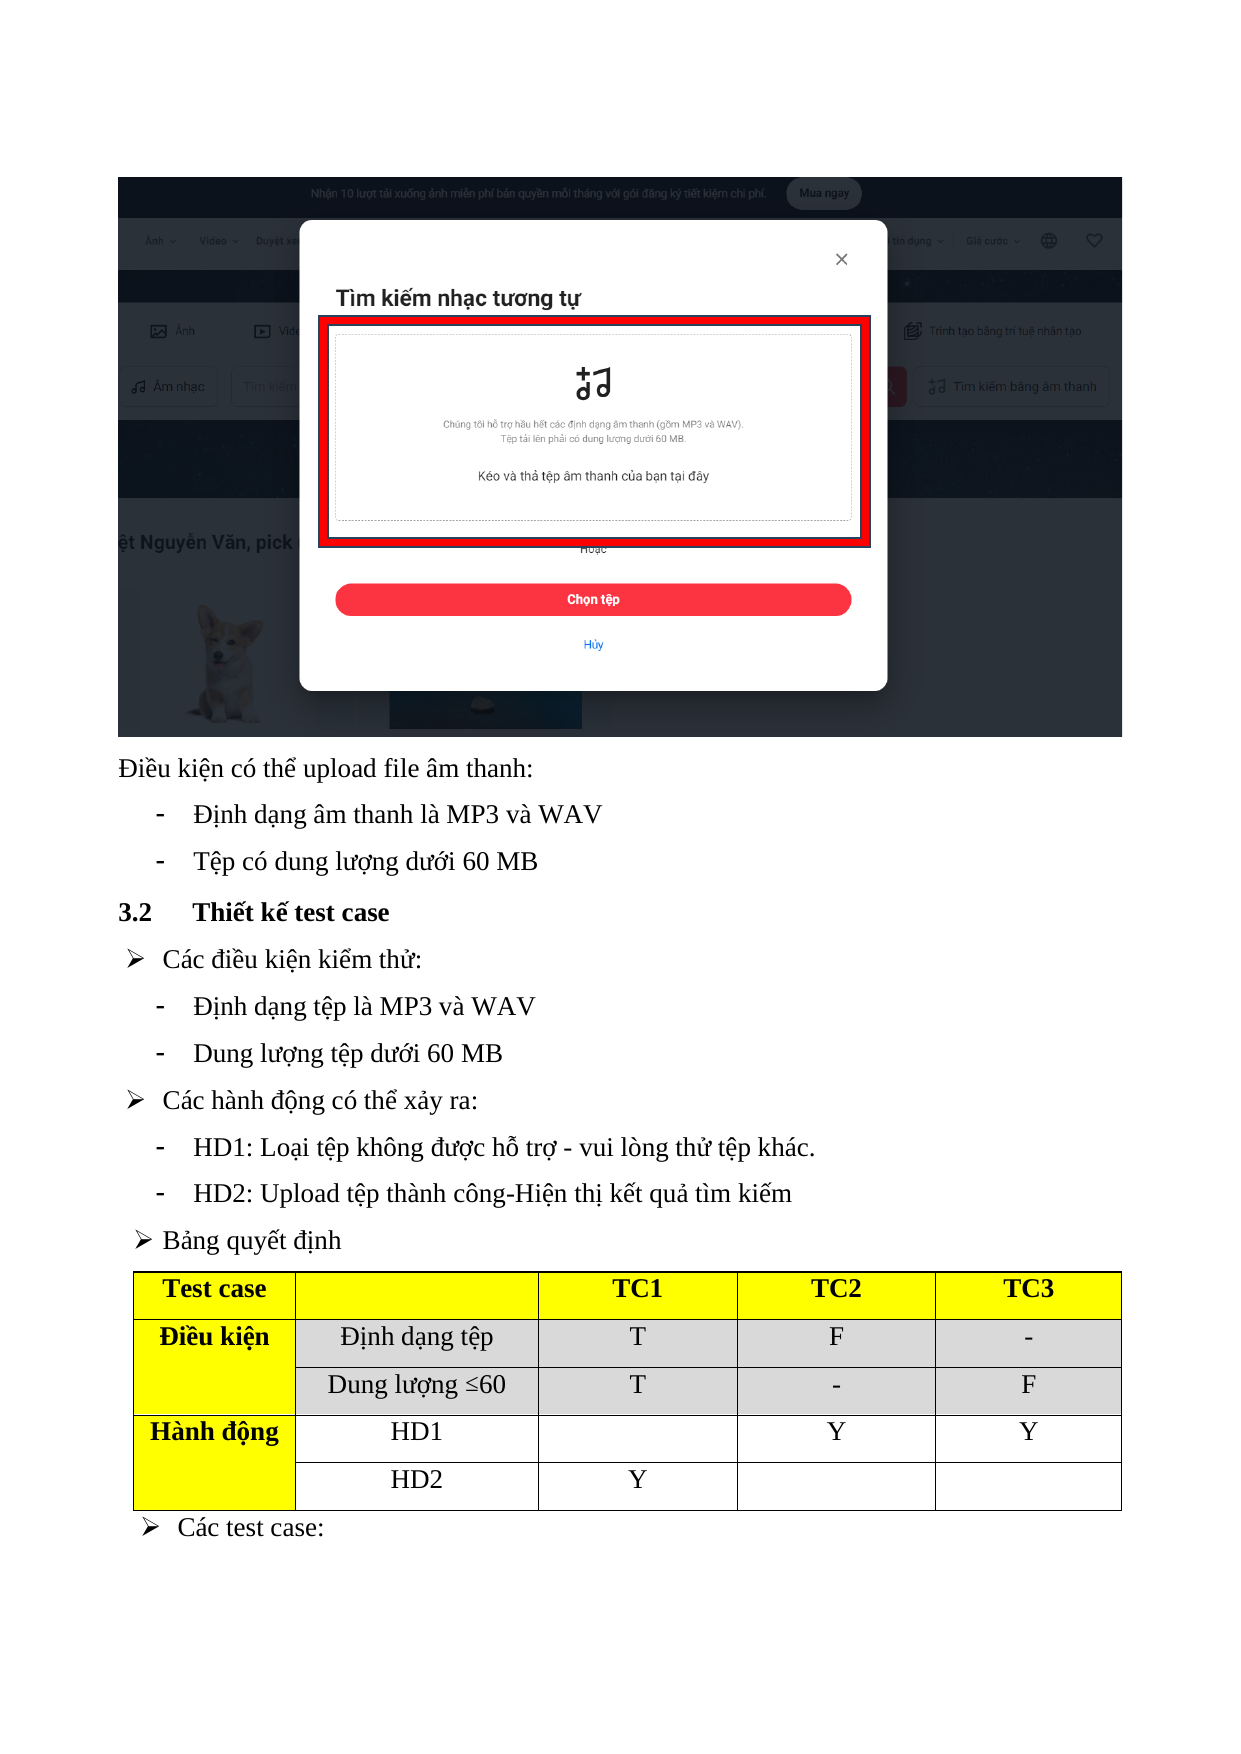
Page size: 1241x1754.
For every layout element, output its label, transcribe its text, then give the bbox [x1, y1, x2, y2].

table_cell Y [738, 1416, 935, 1462]
table_cell Điều kiện [134, 1320, 295, 1414]
table_header Test case [134, 1273, 295, 1319]
table_cell [738, 1463, 935, 1510]
table_cell T [539, 1320, 737, 1367]
text Điều kiện có thể upload file âm thanh: [118, 752, 1122, 783]
picture [118, 177, 1123, 737]
table_header [296, 1273, 538, 1319]
table_cell Y [539, 1463, 737, 1510]
table_cell F [738, 1320, 935, 1367]
list Dung lượng tệp dưới 60 MB [156, 1037, 1122, 1068]
table_cell Hành động [134, 1416, 295, 1510]
table_cell HD2 [296, 1463, 538, 1510]
table_cell - [738, 1368, 935, 1414]
list Tệp có dung lượng dưới 60 MB [156, 846, 1122, 877]
table_cell [936, 1463, 1121, 1510]
table_cell - [936, 1320, 1121, 1367]
list Các điều kiện kiểm thử: [125, 943, 1122, 974]
table_cell F [936, 1368, 1121, 1414]
list HD1: Loại tệp không được hỗ trợ - vui lòng thử tệp khác. [156, 1131, 1122, 1162]
table_cell T [539, 1368, 737, 1414]
table_header TC2 [738, 1273, 935, 1319]
table_cell HD1 [296, 1416, 538, 1462]
table_cell [539, 1416, 737, 1462]
list HD2: Upload tệp thành công-Hiện thị kết quả tìm kiếm [156, 1178, 1122, 1209]
list Các test case: [140, 1511, 1122, 1542]
list Bảng quyết định [133, 1224, 1122, 1256]
list Định dạng tệp là MP3 và WAV [156, 990, 1122, 1021]
table_header TC1 [539, 1273, 737, 1319]
subtitle Thiết kế test case [118, 897, 1122, 928]
table_cell Định dạng tệp [296, 1320, 538, 1367]
table_cell Y [936, 1416, 1121, 1462]
list Các hành động có thể xảy ra: [125, 1084, 1122, 1115]
table_cell Dung lượng 60 [296, 1368, 538, 1414]
list Định dạng âm thanh là MP3 và WAV [156, 799, 1122, 830]
table_header TC3 [936, 1273, 1121, 1319]
